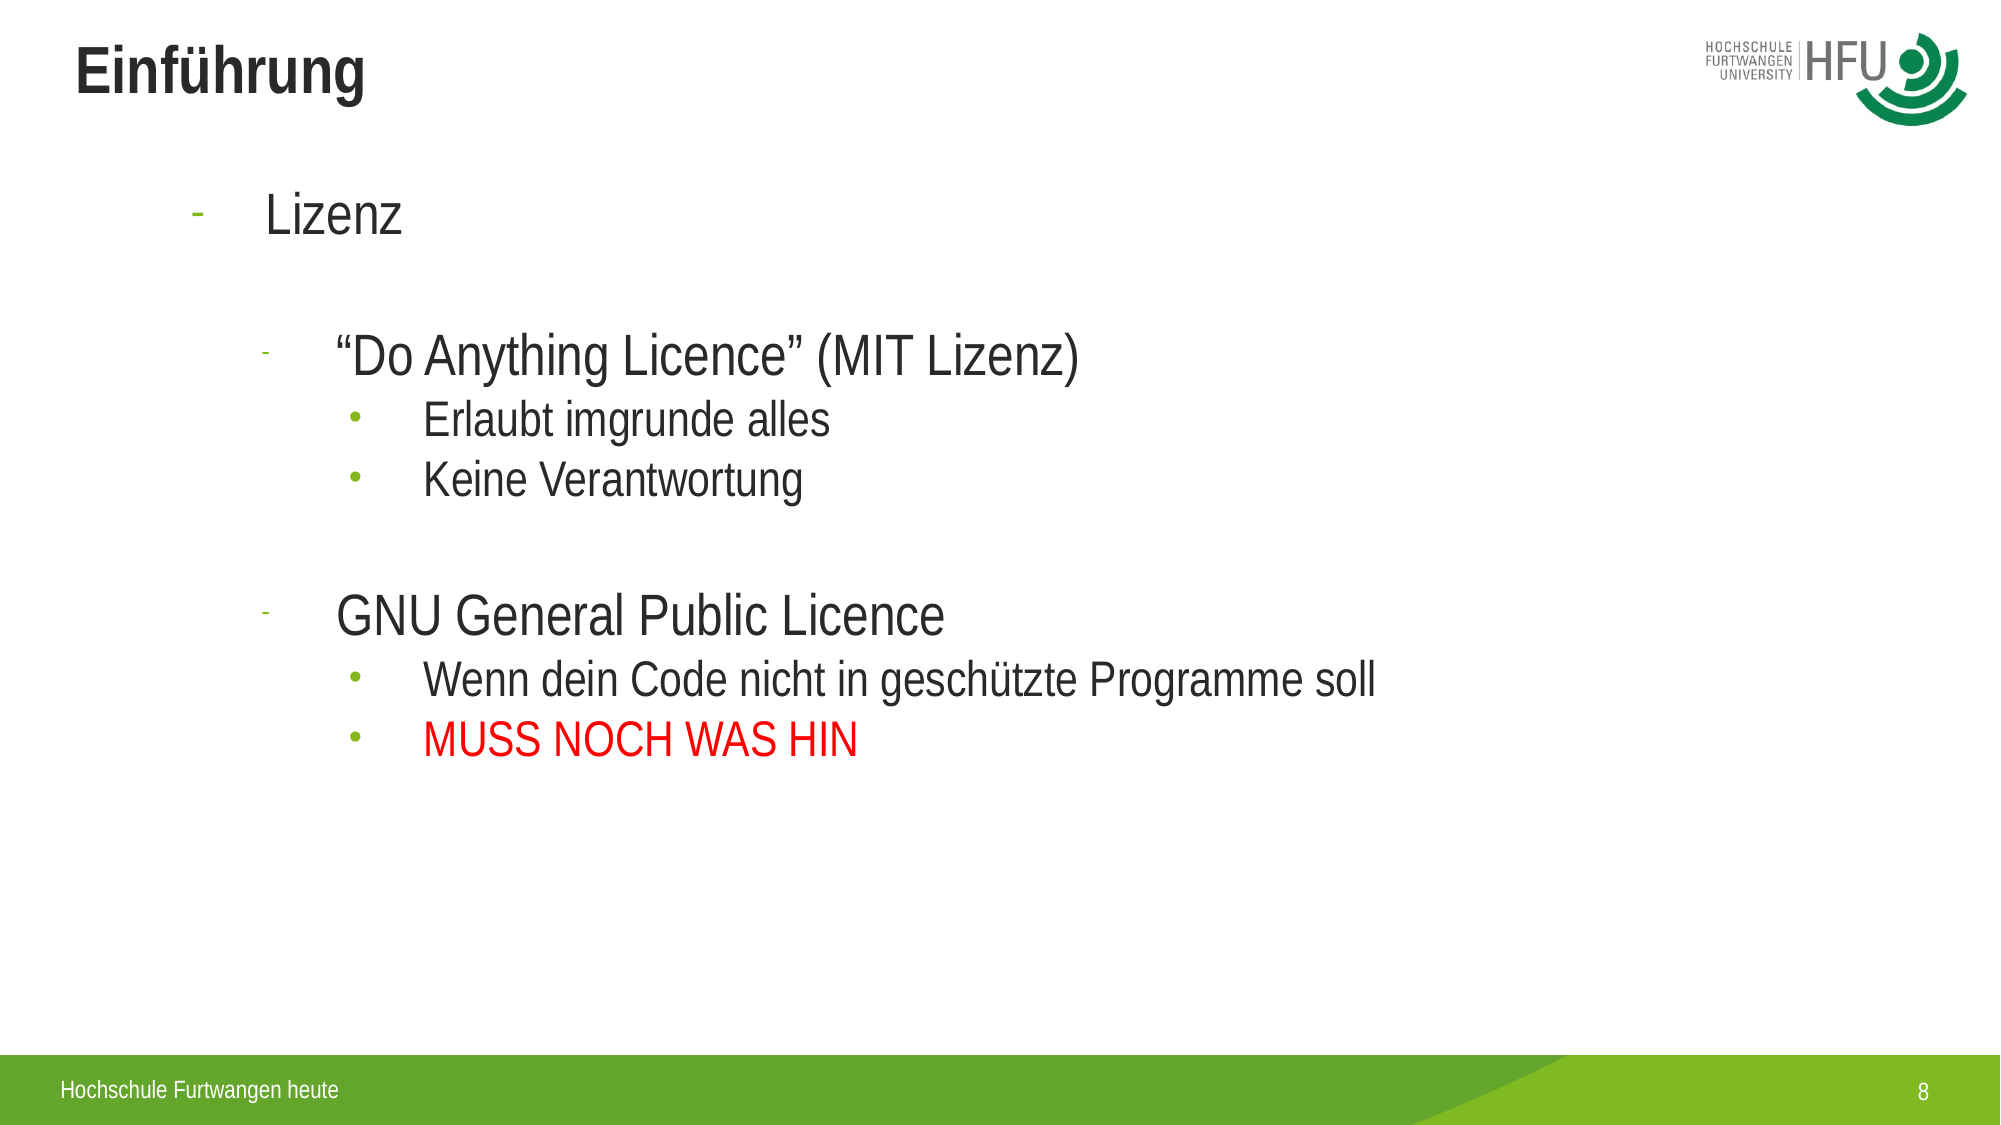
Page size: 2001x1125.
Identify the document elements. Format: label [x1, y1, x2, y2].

picture [1689, 19, 1981, 138]
picture [0, 1055, 2000, 1125]
